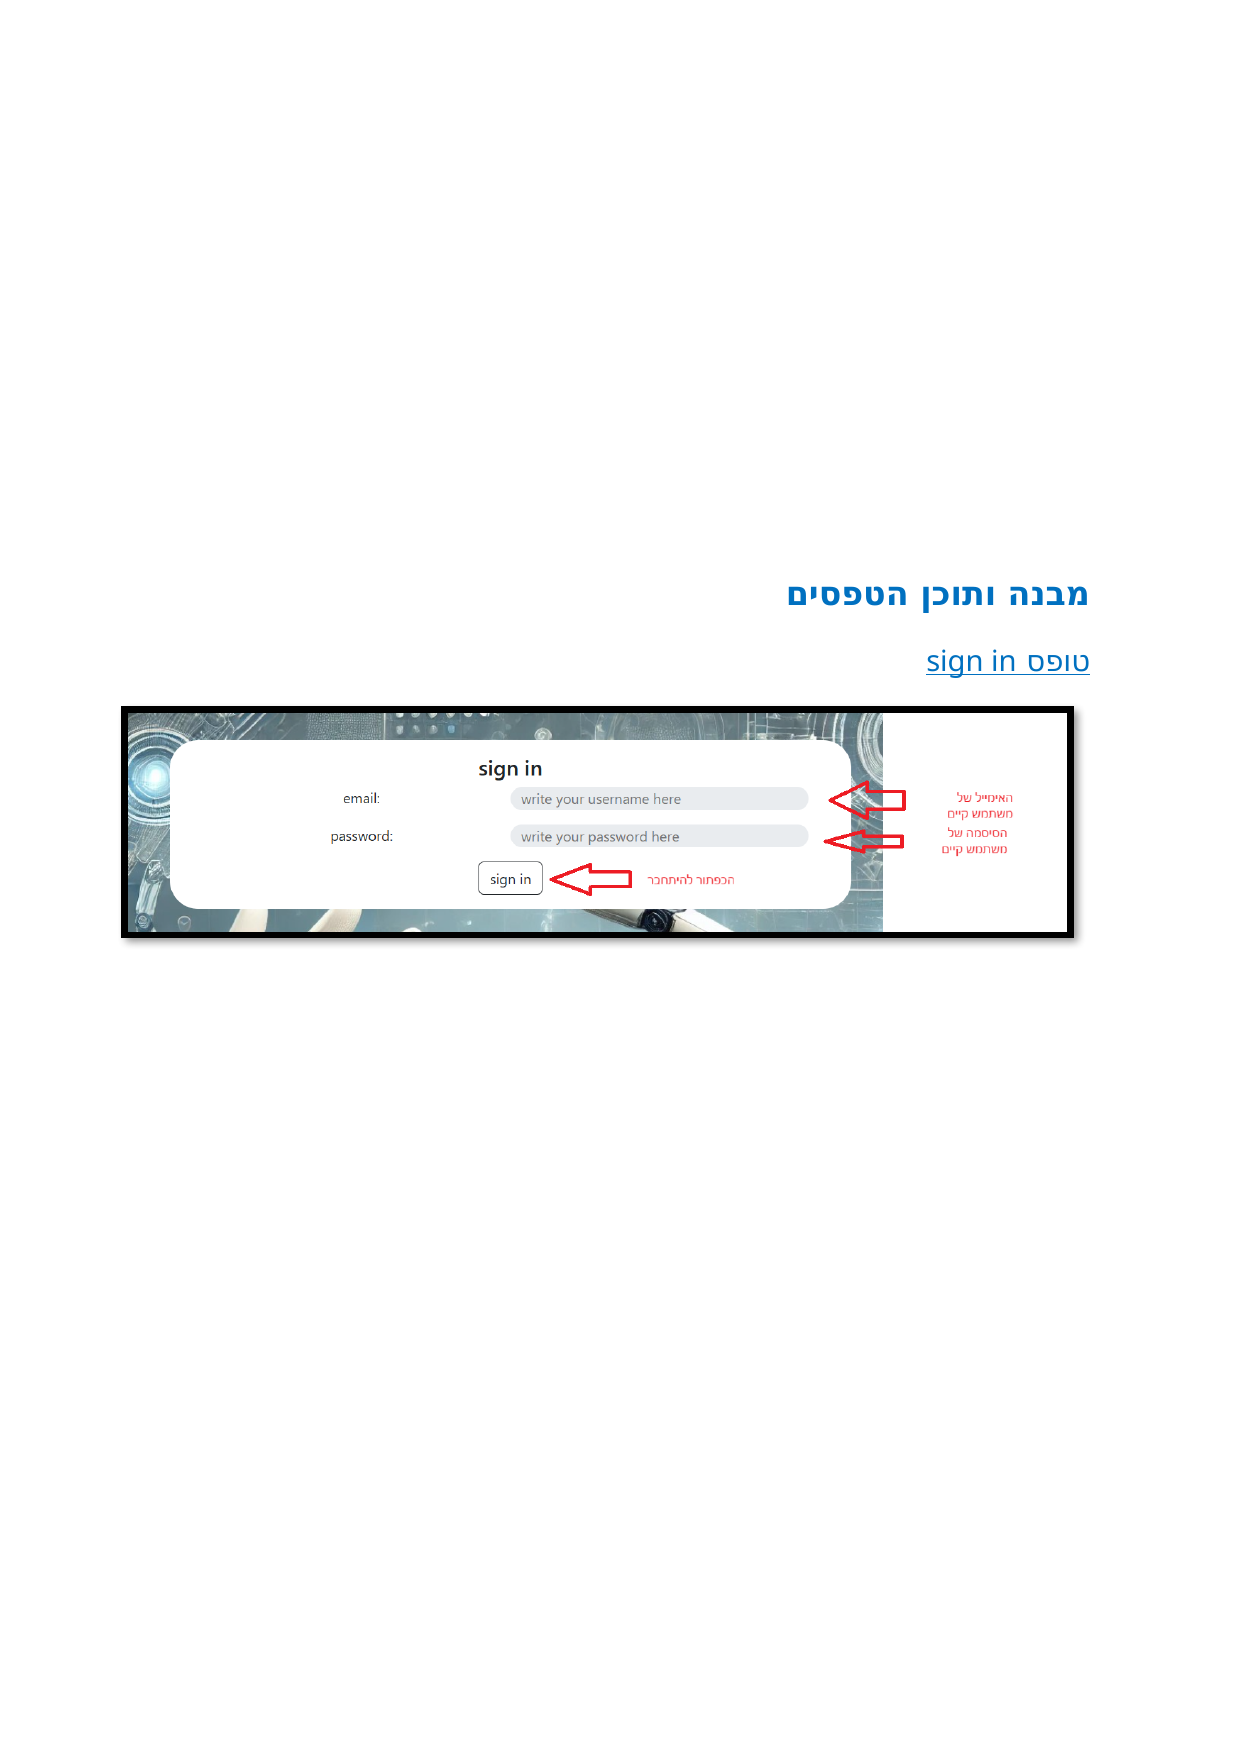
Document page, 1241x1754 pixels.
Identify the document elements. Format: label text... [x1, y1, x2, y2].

picture [128, 713, 1067, 932]
subtitle מבנה ותוכן הטפסים [150, 574, 1090, 613]
subtitle טופס sign in [150, 641, 1090, 680]
